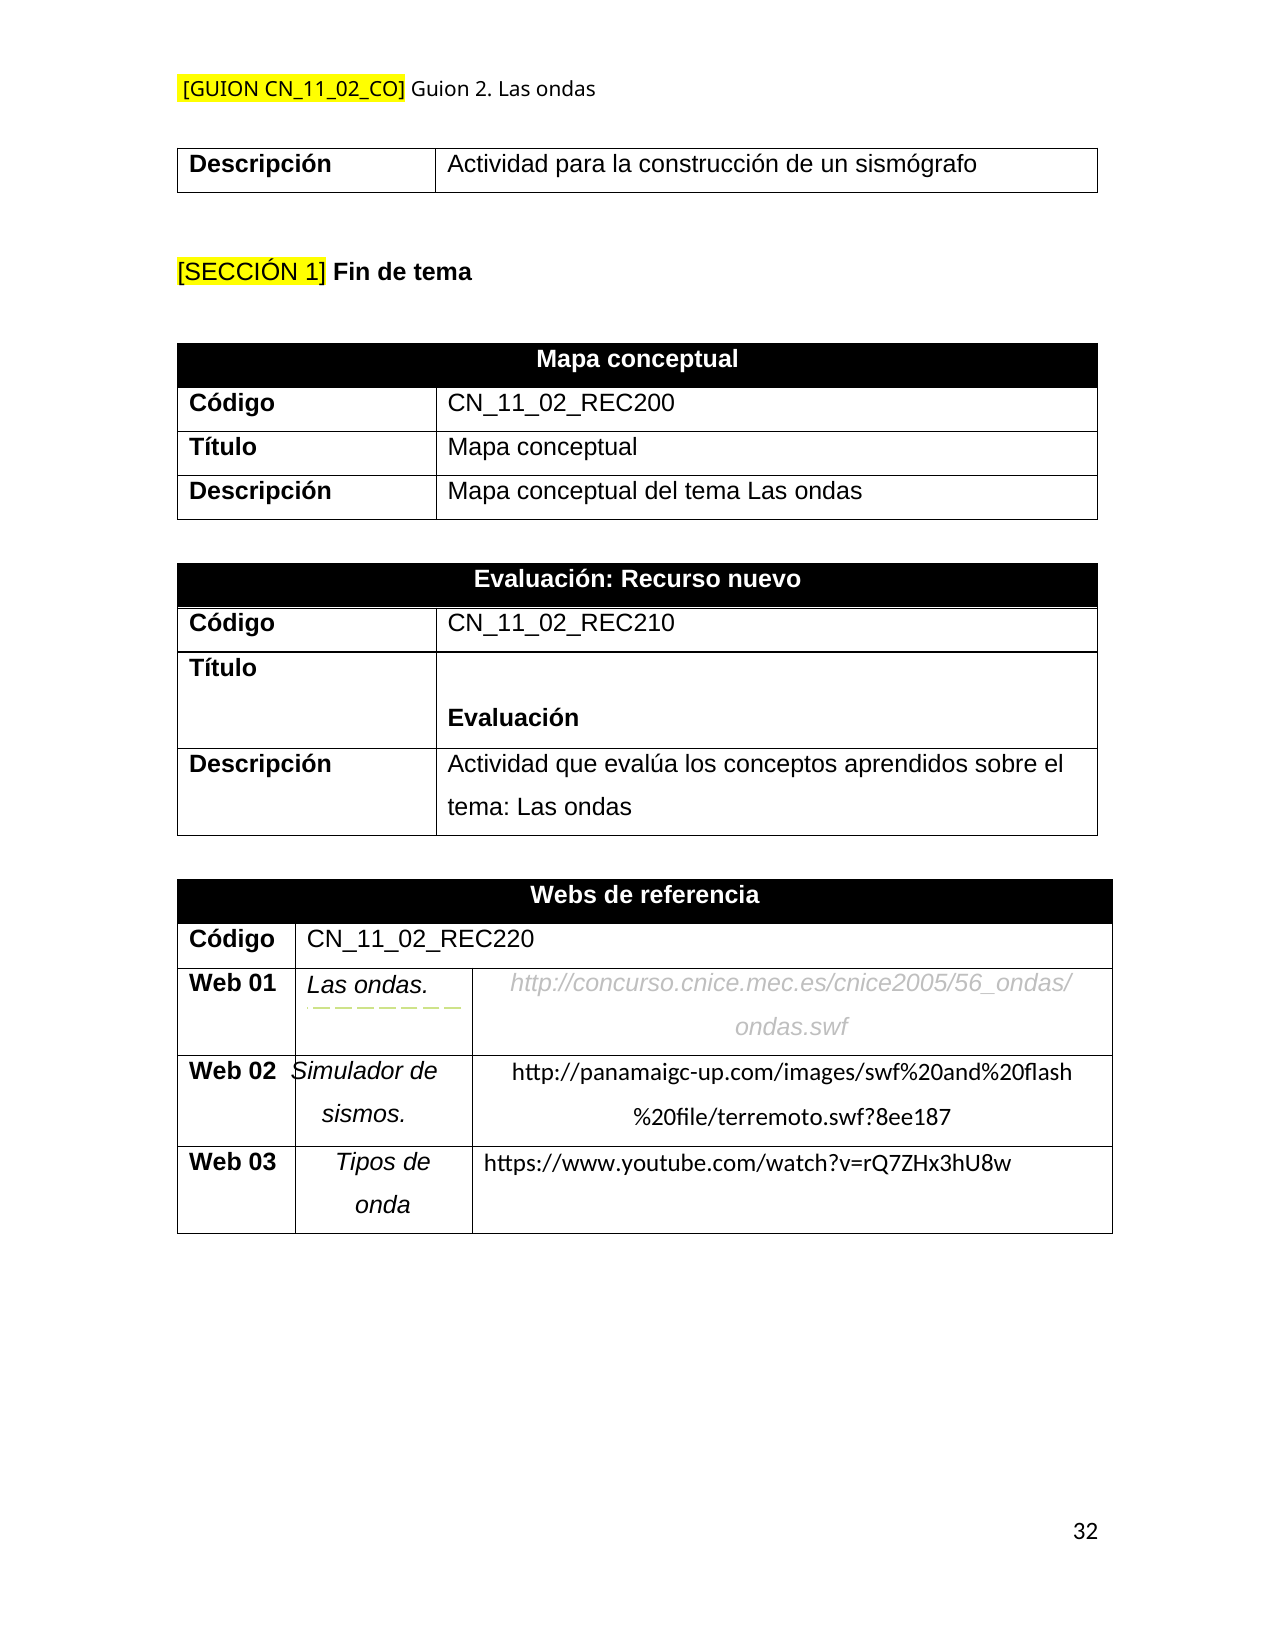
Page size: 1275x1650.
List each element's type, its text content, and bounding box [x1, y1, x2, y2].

table_cell [296, 1147, 472, 1233]
table_cell [178, 149, 435, 192]
table_header Webs de referencia [178, 880, 1112, 923]
table_cell Mapa conceptual del tema Las ondas [437, 476, 1097, 519]
table_header Mapa conceptual [178, 344, 1097, 387]
table_cell Código [178, 388, 436, 431]
table_cell [296, 969, 472, 1054]
table_cell Mapa conceptual [437, 432, 1097, 475]
table_cell [473, 969, 1112, 1054]
table_cell Web 03 [178, 1147, 295, 1233]
table_cell Título [178, 432, 436, 475]
table_cell [436, 149, 1097, 192]
table_cell Código [178, 924, 295, 967]
table_cell Evaluación [437, 653, 1097, 748]
table_cell [473, 1056, 1112, 1146]
table_cell Descripción [178, 476, 436, 519]
table_cell Web 02 [178, 1056, 295, 1146]
table_cell [437, 388, 1097, 431]
table_cell [437, 609, 1097, 651]
table_cell Web 01 [178, 969, 295, 1054]
text [SECCIÓN 1] Fin de tema [326, 257, 1098, 285]
table_header Evaluación: Recurso nuevo [178, 564, 1097, 607]
table_cell Descripción [178, 749, 436, 835]
table_cell [296, 1056, 472, 1146]
table_cell Código [178, 609, 436, 651]
table_cell Actividad que evalúa los conceptos aprendidos sobre el tema: Las ondas [437, 749, 1097, 835]
table_cell [296, 924, 1112, 967]
table_cell Título [178, 653, 436, 748]
table_cell [473, 1147, 1112, 1233]
